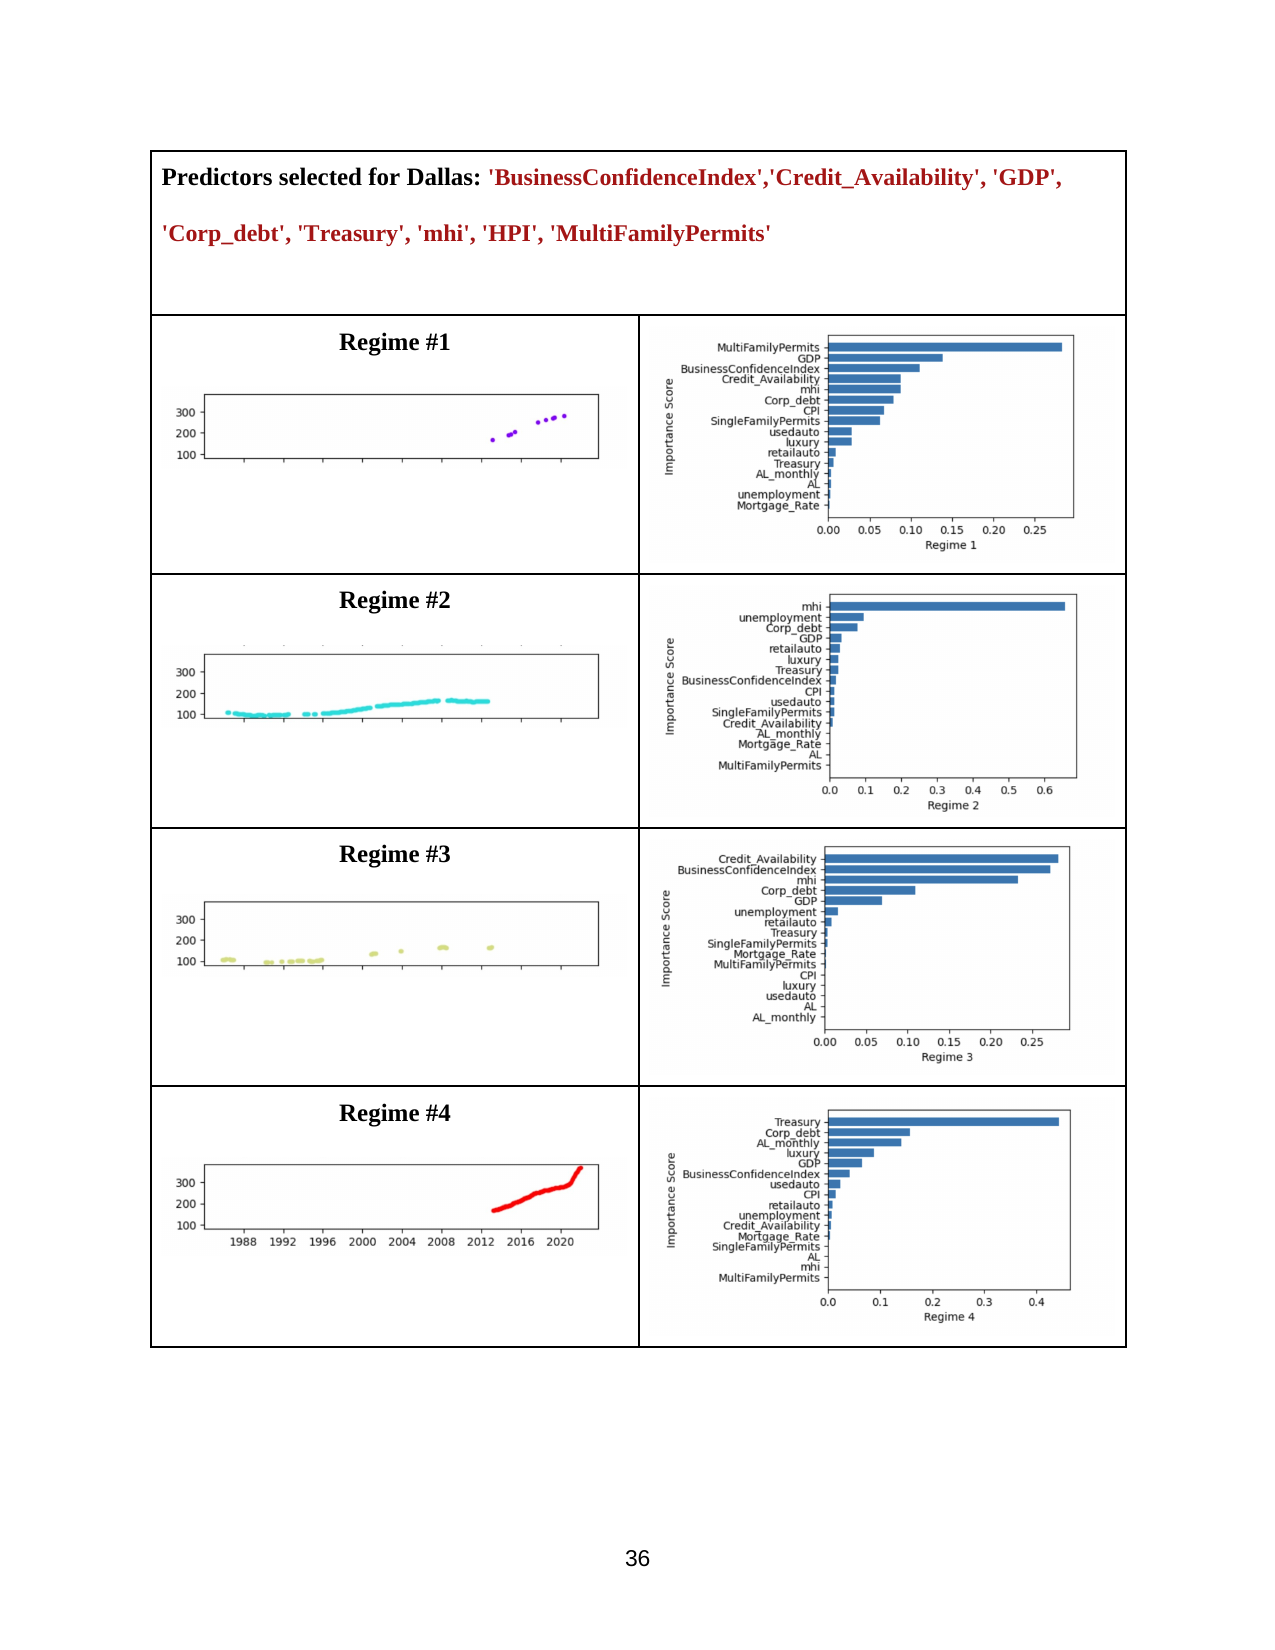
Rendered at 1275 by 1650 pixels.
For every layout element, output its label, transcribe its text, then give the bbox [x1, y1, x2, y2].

table_cell [640, 1087, 1125, 1346]
picture [161, 386, 628, 469]
table_cell Regime #4 [152, 1087, 638, 1346]
picture [161, 645, 628, 728]
picture [648, 1097, 1115, 1336]
picture [162, 894, 628, 977]
table_cell [640, 575, 1125, 827]
table_header Predictors selected for Dallas: 'BusinessConfidenceIndex','Credit_Availability', 'GDP', 'Corp_debt', 'Treasury', 'mhi', 'HPI', 'MultiFamilyPermits' [152, 152, 1125, 314]
table_cell Regime #2 [152, 575, 638, 827]
picture [648, 839, 1115, 1075]
table_cell Regime #3 [152, 829, 638, 1085]
picture [648, 326, 1115, 563]
picture [161, 1157, 628, 1256]
table_cell Regime #1 [152, 316, 638, 573]
picture [648, 585, 1115, 817]
table_cell [640, 829, 1125, 1085]
table_cell [640, 316, 1125, 573]
